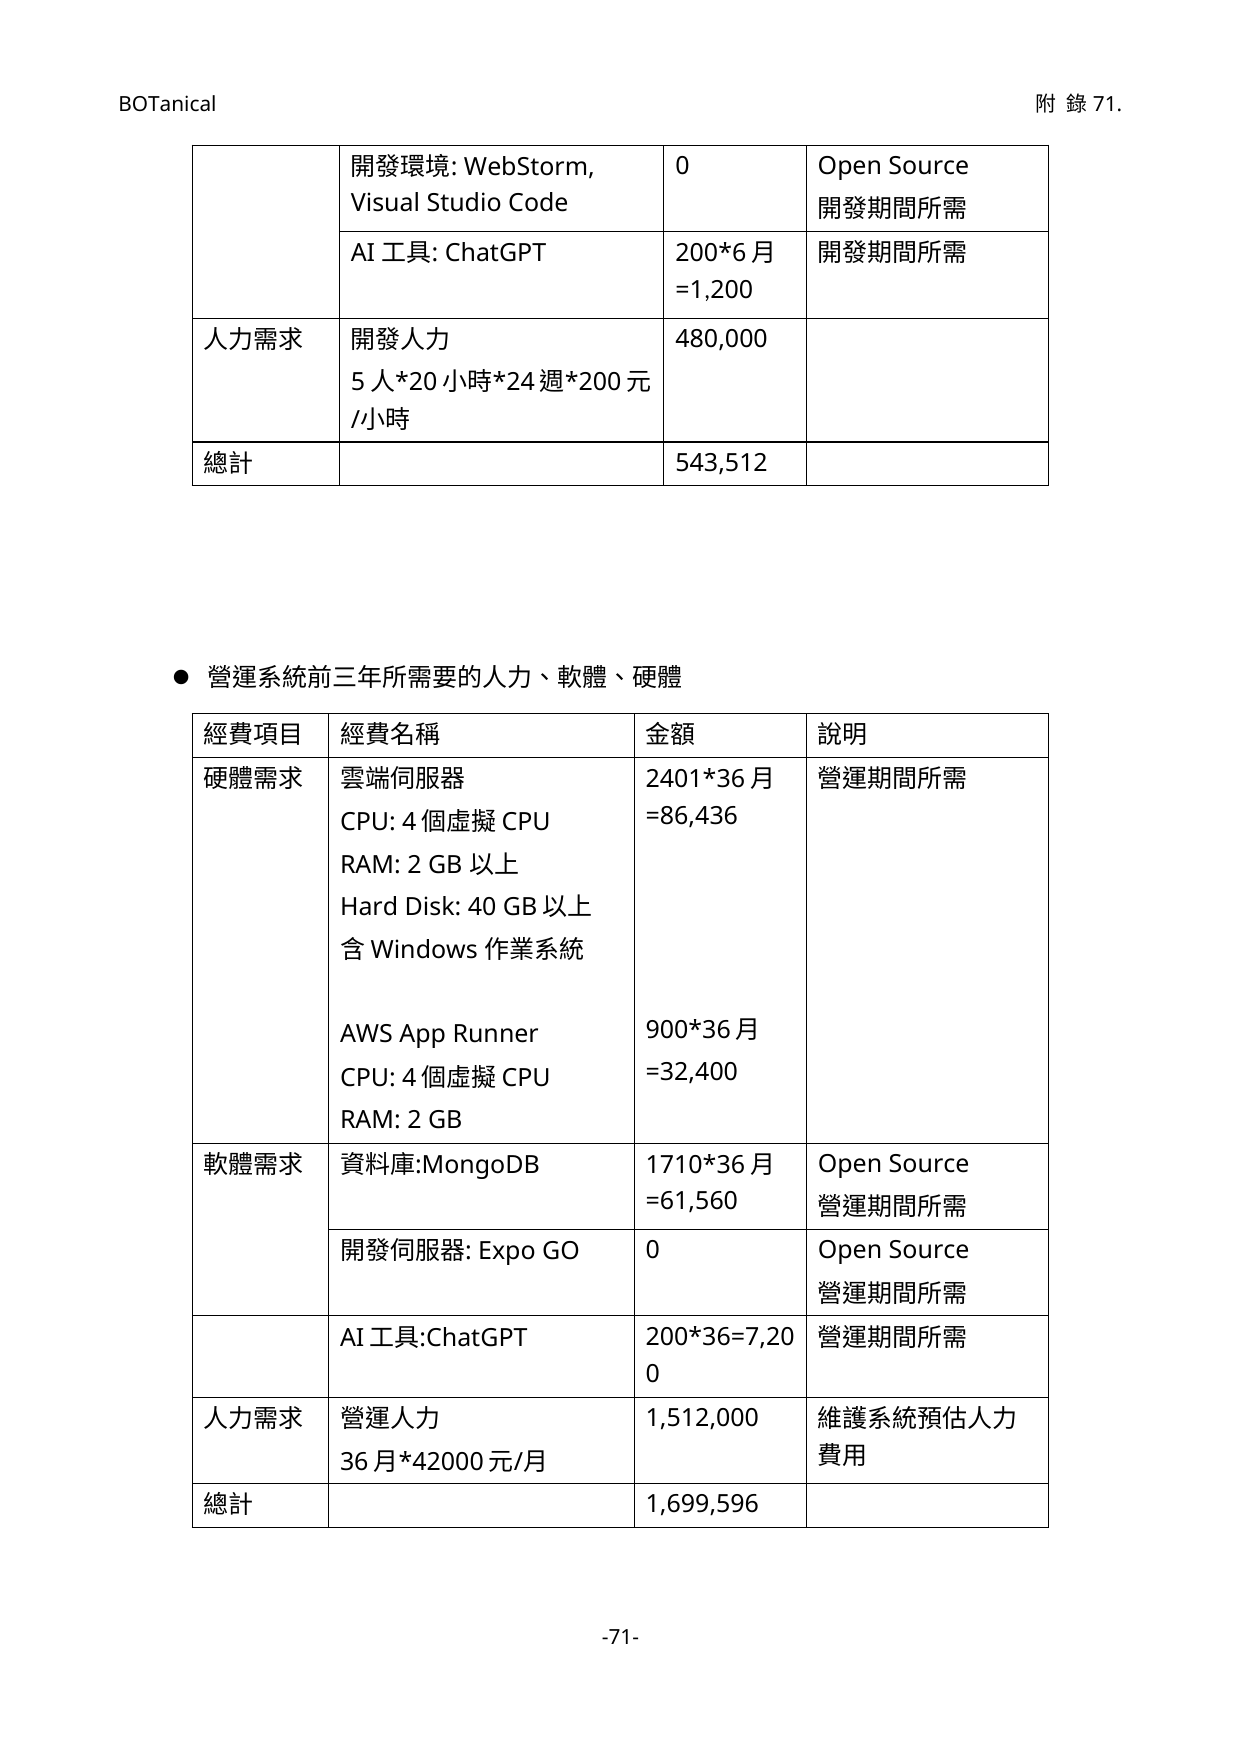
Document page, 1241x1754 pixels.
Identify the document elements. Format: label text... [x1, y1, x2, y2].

table_header 說明 [807, 714, 1048, 757]
table_cell Open Source 營運期間所需 [807, 1230, 1048, 1315]
table_cell Open Source 營運期間所需 [807, 1144, 1048, 1229]
table_cell 200*36=7,200 [635, 1316, 806, 1397]
table_cell 開發環境: WebStorm, Visual Studio Code [340, 146, 663, 231]
table_cell Open Source 開發期間所需 [807, 146, 1048, 231]
table_cell [193, 1316, 328, 1397]
table_header 經費項目 [193, 714, 328, 757]
table_cell 200*6月=1,200 [664, 232, 806, 317]
table_cell 雲端伺服器 CPU: 4個虛擬CPU RAM: 2 GB 以上 Hard Disk: 40 GB以上 含 Windows 作業系統 AWS App Runner CPU: 4個虛擬CPU RAM: 2 GB [329, 758, 634, 1142]
table_cell 營運期間所需 [807, 1316, 1048, 1397]
table_cell 543,512 [664, 443, 806, 485]
table_header 金額 [635, 714, 806, 757]
table_cell [807, 319, 1048, 441]
table_cell 開發期間所需 [807, 232, 1048, 317]
table_cell 營運人力 36月*42000元/月 [329, 1398, 634, 1483]
table_cell 480,000 [664, 319, 806, 441]
table_cell 人力需求 [193, 319, 339, 441]
table_cell [807, 1484, 1048, 1527]
table_cell 開發人力 5人*20小時*24週*200元/小時 [340, 319, 663, 441]
table_header 經費名稱 [329, 714, 634, 757]
table_cell [329, 1484, 634, 1527]
table_cell 1710*36月=61,560 [635, 1144, 806, 1229]
table_cell AI工具:ChatGPT [329, 1316, 634, 1397]
table_cell 軟體需求 [193, 1144, 328, 1315]
table_cell 2401*36月=86,436 900*36月 =32,400 [635, 758, 806, 1142]
table_cell 硬體需求 [193, 758, 328, 1142]
table_cell 1,512,000 [635, 1398, 806, 1483]
table_cell 0 [664, 146, 806, 231]
table_cell 總計 [193, 443, 339, 485]
table_cell 0 [635, 1230, 806, 1315]
table_cell [807, 443, 1048, 485]
table_cell AI 工具: ChatGPT [340, 232, 663, 317]
table_cell [340, 443, 663, 485]
table_cell 總計 [193, 1484, 328, 1527]
list 營運系統前三年所需要的人力、軟體、硬體 [172, 657, 1122, 694]
table_cell 開發伺服器: Expo GO [329, 1230, 634, 1315]
table_cell 資料庫:MongoDB [329, 1144, 634, 1229]
table_cell 維護系統預估人力費用 [807, 1398, 1048, 1483]
table_cell 1,699,596 [635, 1484, 806, 1527]
table_cell 人力需求 [193, 1398, 328, 1483]
table_cell 營運期間所需 [807, 758, 1048, 1142]
